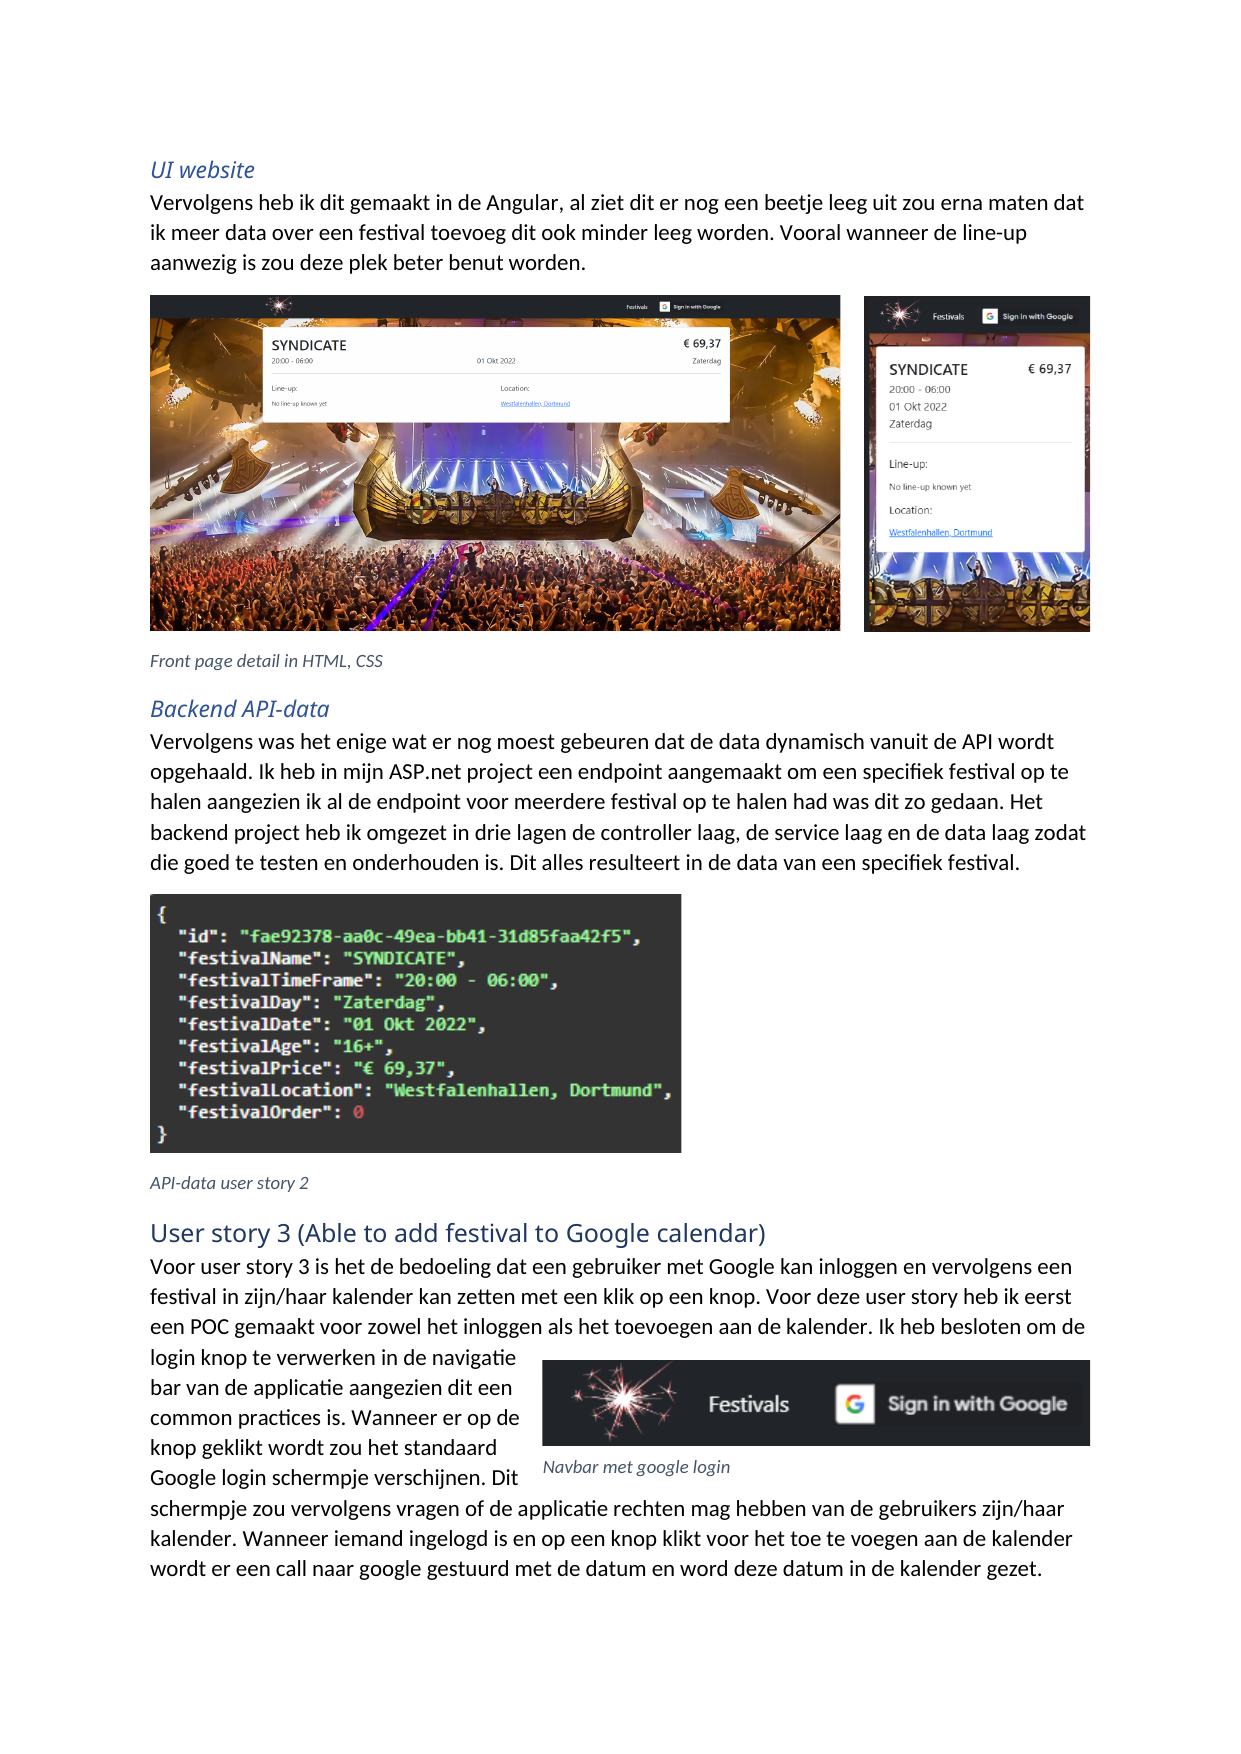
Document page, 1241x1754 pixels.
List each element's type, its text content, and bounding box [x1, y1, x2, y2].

picture [542, 1360, 1091, 1446]
subtitle User story 3 (Able to add festival to Google calendar) [150, 1215, 1090, 1249]
picture [864, 296, 1091, 632]
text Voor user story 3 is het de bedoeling dat een gebruiker met Google kan inloggen en vervolgens een festival in zijn/haar kalender kan zetten met een klik op een knop. Voor deze user story heb ik eerst een POC gemaakt voor zowel het inloggen als het toevoegen aan de kalender. Ik heb besloten om de login knop te verwerken in de navigatie bar van de applicatie aangezien dit een common practices is. Wanneer er op de knop geklikt wordt zou het standaard Google login schermpje verschijnen. Dit schermpje zou vervolgens vragen of de applicatie rechten mag hebben van de gebruikers zijn/haar kalender. Wanneer iemand ingelogd is en op een knop klikt voor het toe te voegen aan de kalender wordt er een call naar google gestuurd met de datum en word deze datum in de kalender gezet. [150, 1252, 1090, 1582]
subtitle Backend API-data [150, 693, 1090, 724]
picture [150, 295, 841, 631]
picture [150, 894, 682, 1153]
text API-data user story 2 [150, 1171, 1090, 1194]
subtitle UI website [150, 154, 1090, 185]
text Front page detail in HTML, CSS [150, 649, 1090, 672]
text Vervolgens was het enige wat er nog moest gebeuren dat de data dynamisch vanuit de API wordt opgehaald. Ik heb in mijn ASP.net project een endpoint aangemaakt om een specifiek festival op te halen aangezien ik al de endpoint voor meerdere festival op te halen had was dit zo gedaan. Het backend project heb ik omgezet in drie lagen de controller laag, de service laag en de data laag zodat die goed te testen en onderhouden is. Dit alles resulteert in de data van een specifiek festival. [150, 727, 1090, 876]
text Vervolgens heb ik dit gemaakt in de Angular, al ziet dit er nog een beetje leeg uit zou erna maten dat ik meer data over een festival toevoeg dit ook minder leeg worden. Vooral wanneer de line-up aanwezig is zou deze plek beter benut worden. [150, 188, 1090, 276]
